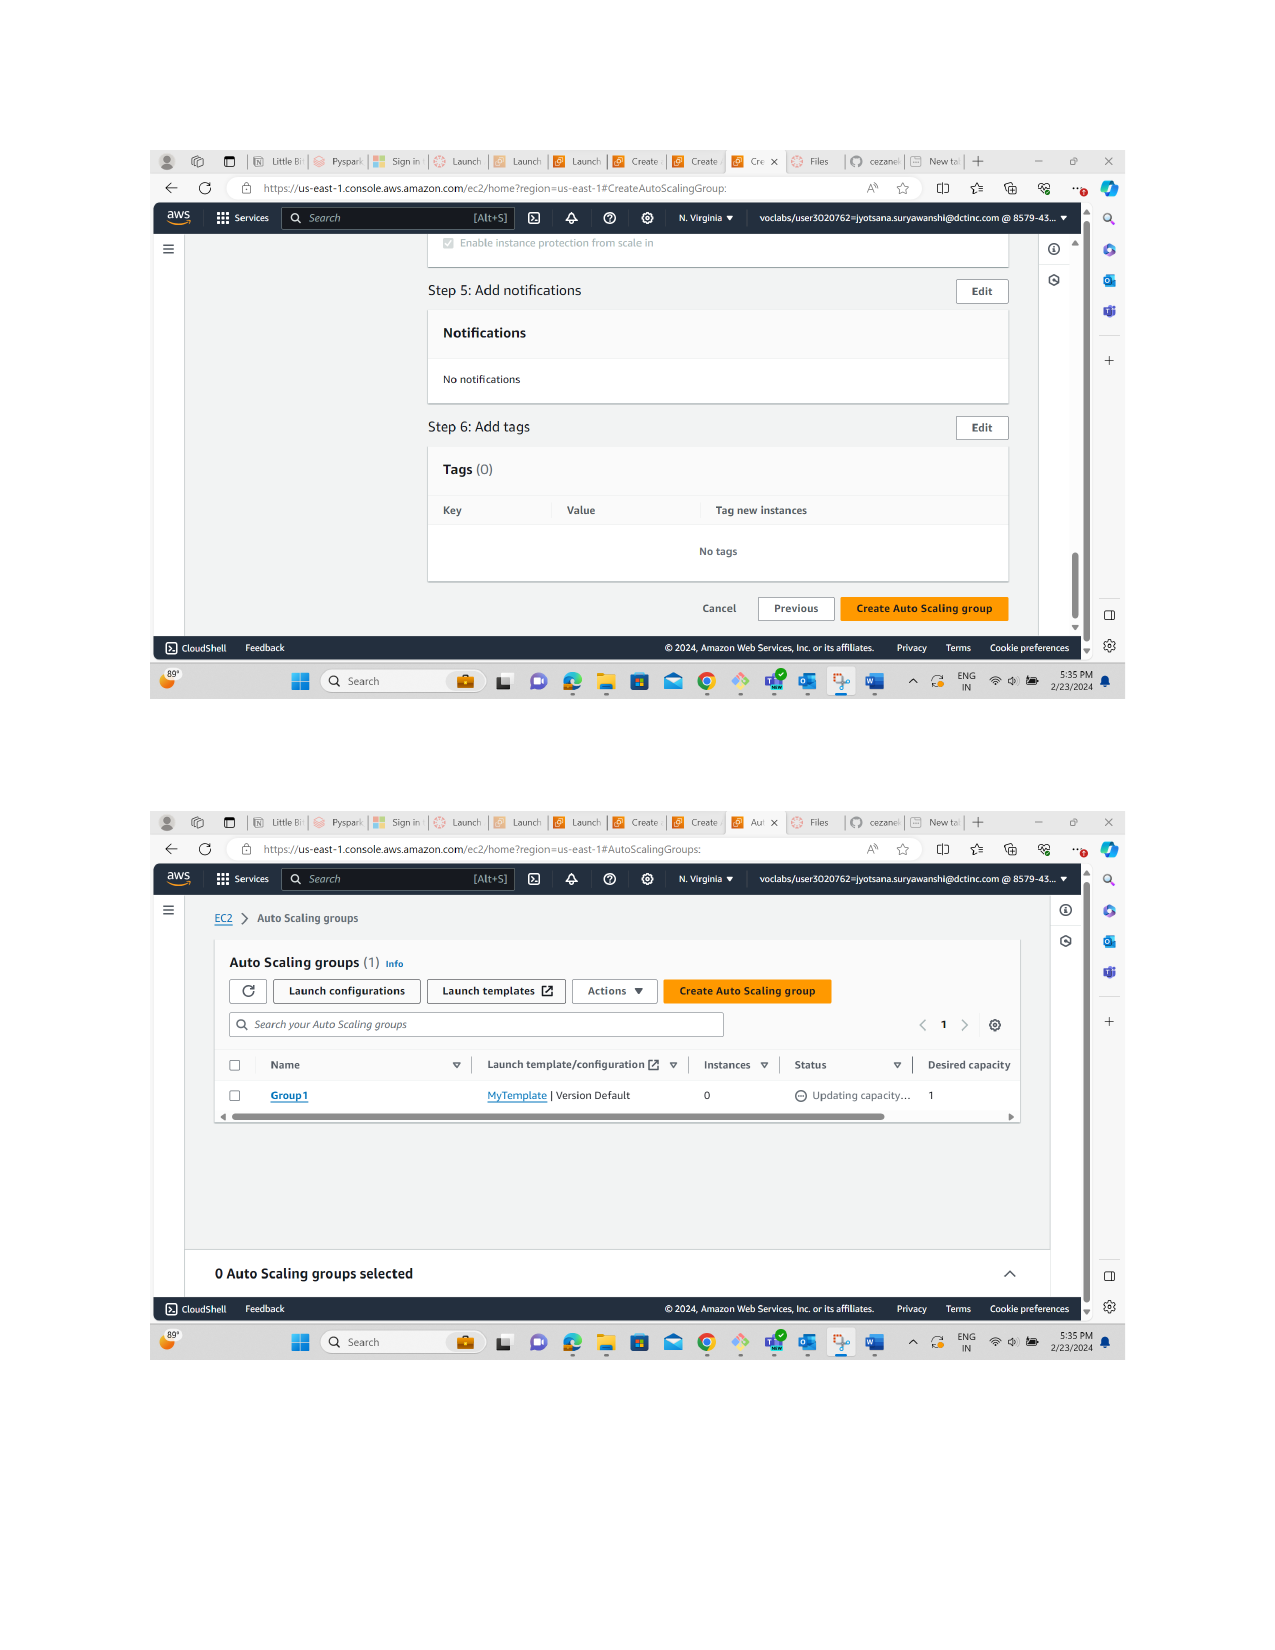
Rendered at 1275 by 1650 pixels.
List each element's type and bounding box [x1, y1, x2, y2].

picture [150, 811, 1125, 1360]
picture [150, 150, 1125, 699]
